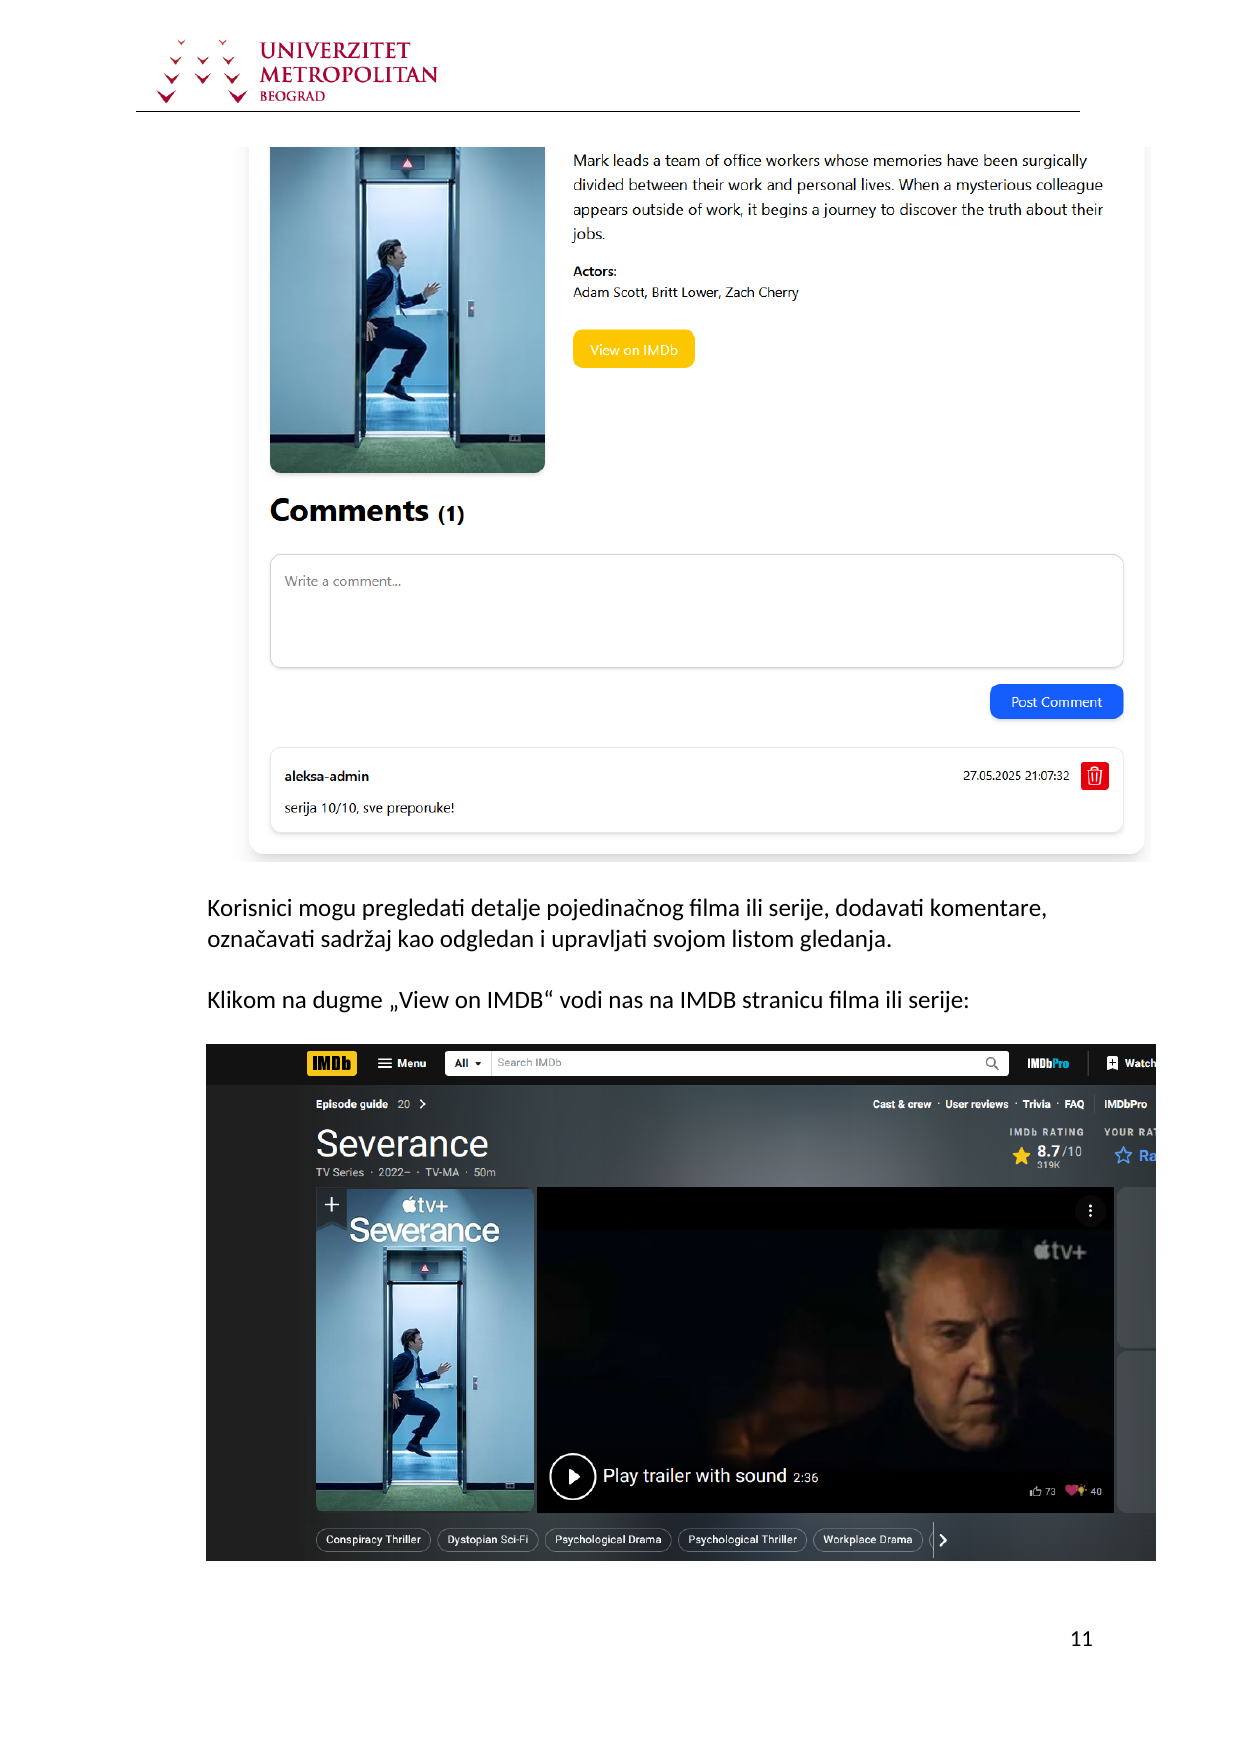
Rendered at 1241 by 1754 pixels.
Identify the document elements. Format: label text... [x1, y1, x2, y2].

picture [147, 29, 447, 111]
picture [206, 147, 1151, 862]
text Korisnici mogu pregledati detalje pojedinačnog filma ili serije, dodavati komentare, označavati sadržaj kao odgledan i upravljati svojom listom gledanja. [207, 892, 1093, 953]
text Klikom na dugme „View on IMDB“ vodi nas na IMDB stranicu filma ili serije: [207, 984, 1093, 1014]
picture [206, 1044, 1156, 1561]
